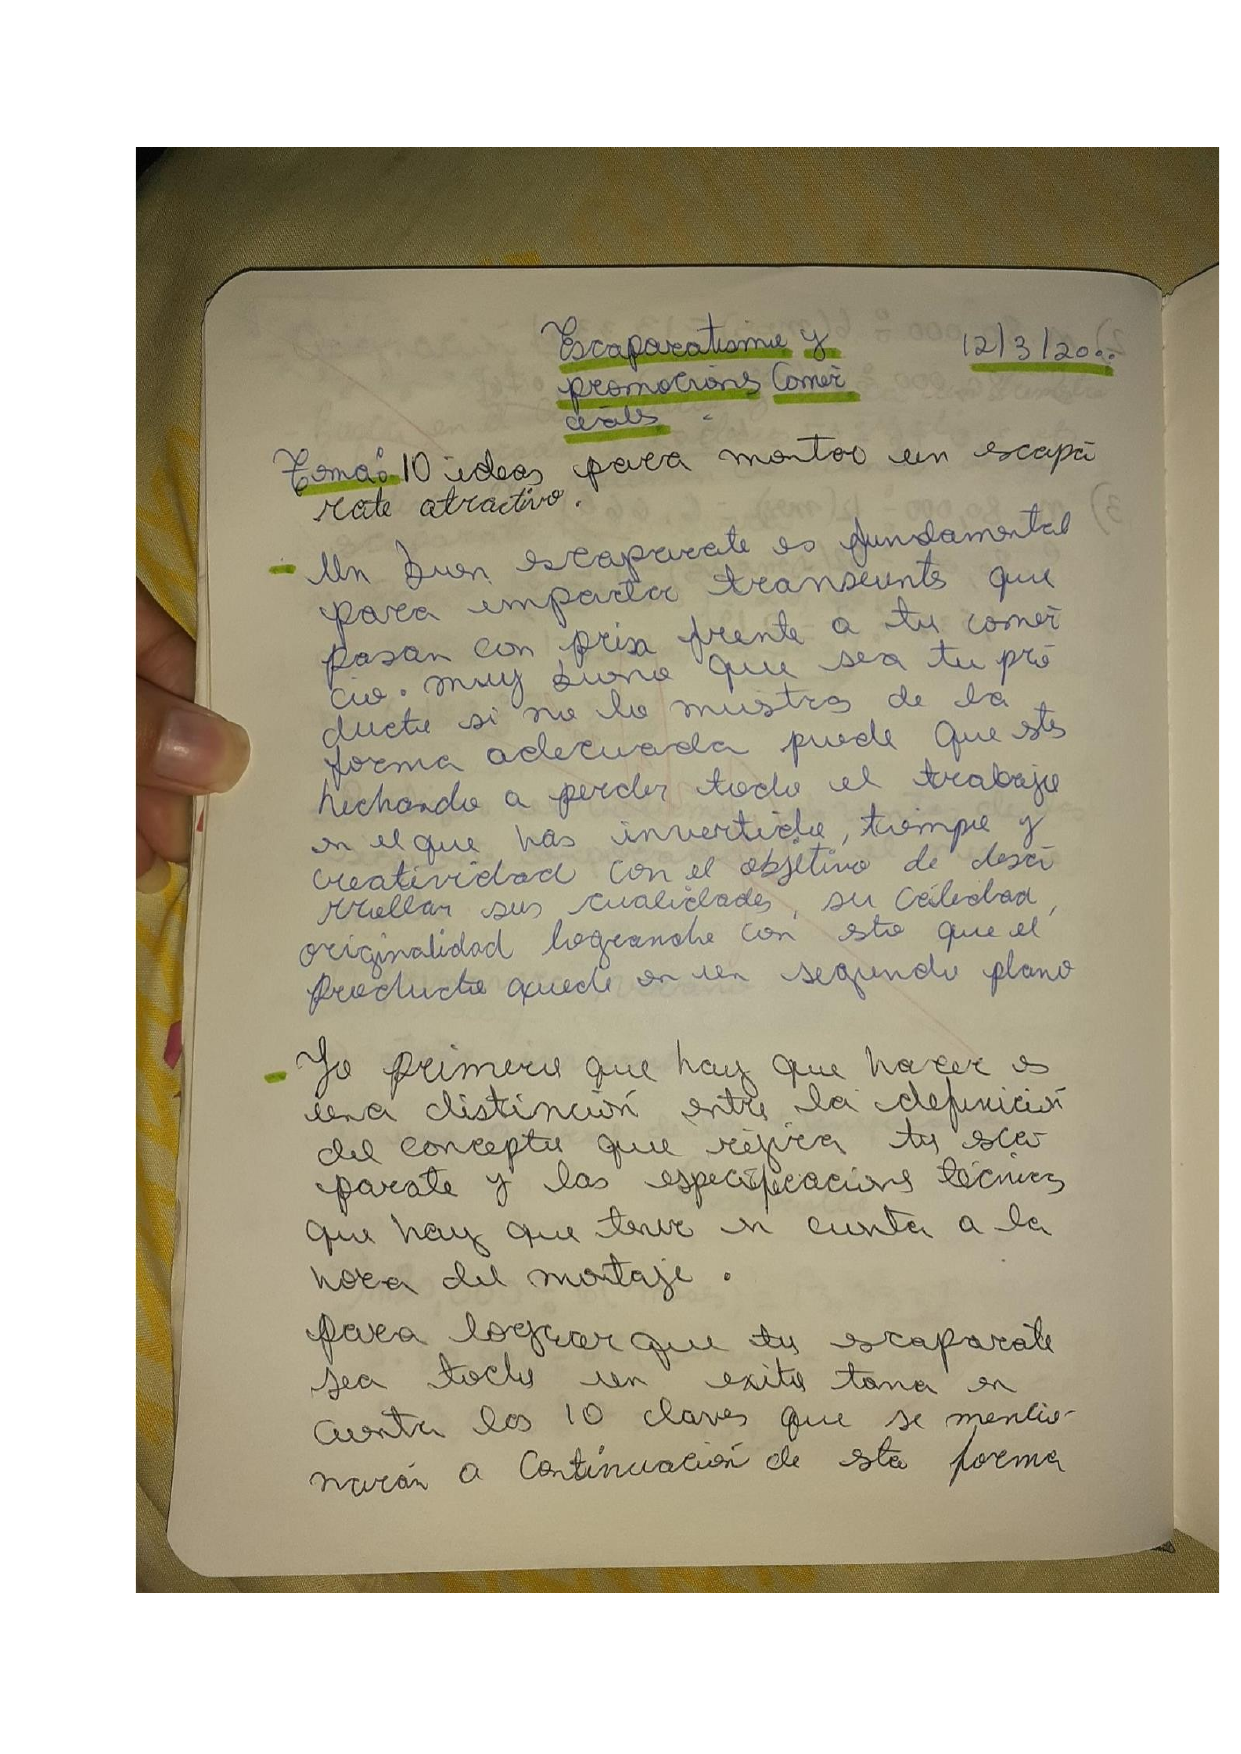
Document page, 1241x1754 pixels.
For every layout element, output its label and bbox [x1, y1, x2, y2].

picture [135, 147, 1220, 1593]
